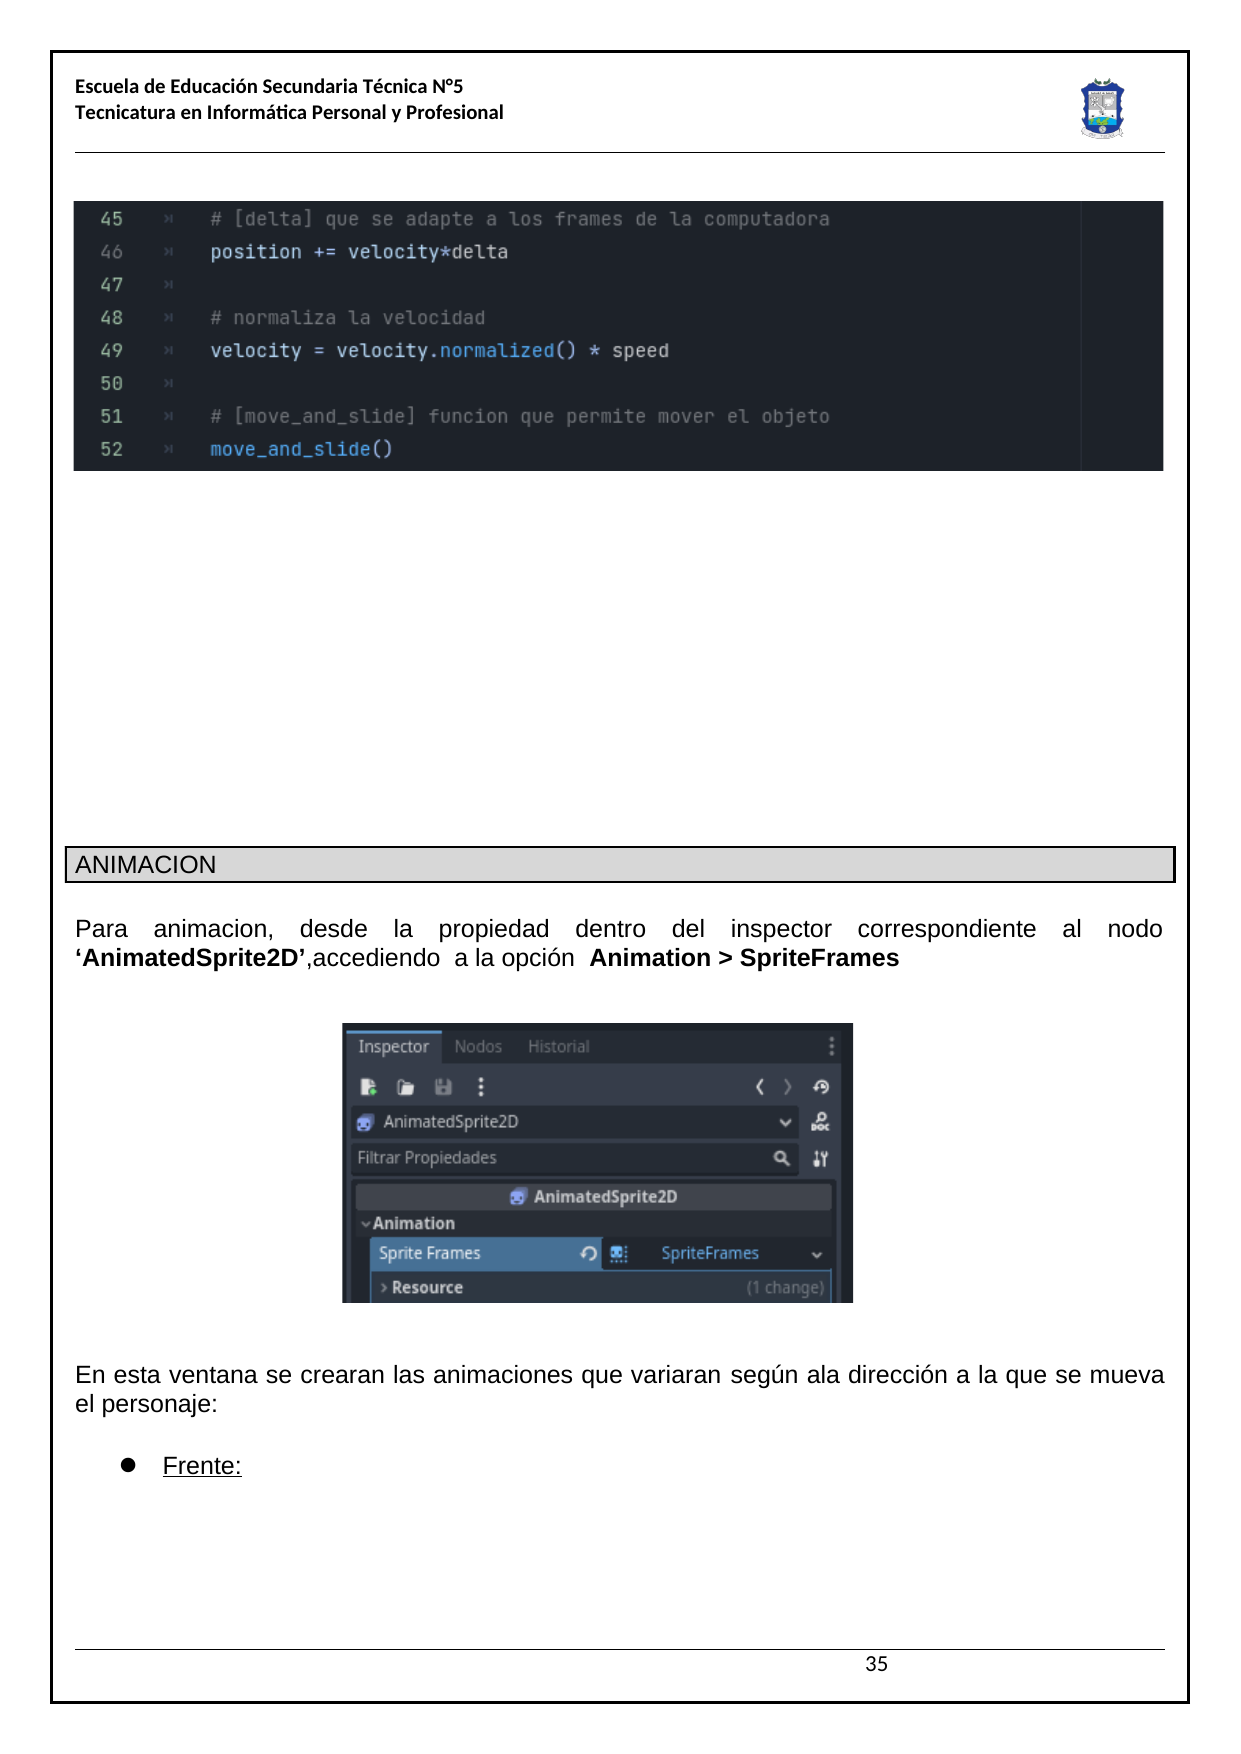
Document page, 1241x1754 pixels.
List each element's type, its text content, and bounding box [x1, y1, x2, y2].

picture [73, 201, 1164, 471]
list Para animacion, desde la propiedad dentro del inspector correspondiente al nodo ‘AnimatedSprite2D’,accediendo a la opción Animation > SpriteFrames [75, 914, 1165, 972]
picture [342, 1023, 854, 1303]
list En esta ventana se crearan las animaciones que variaran según ala dirección a la que se mueva el personaje: [75, 1360, 1165, 1418]
picture [1077, 77, 1128, 139]
list Frente: [110, 1449, 1173, 1479]
list ANIMACION [67, 848, 1173, 881]
